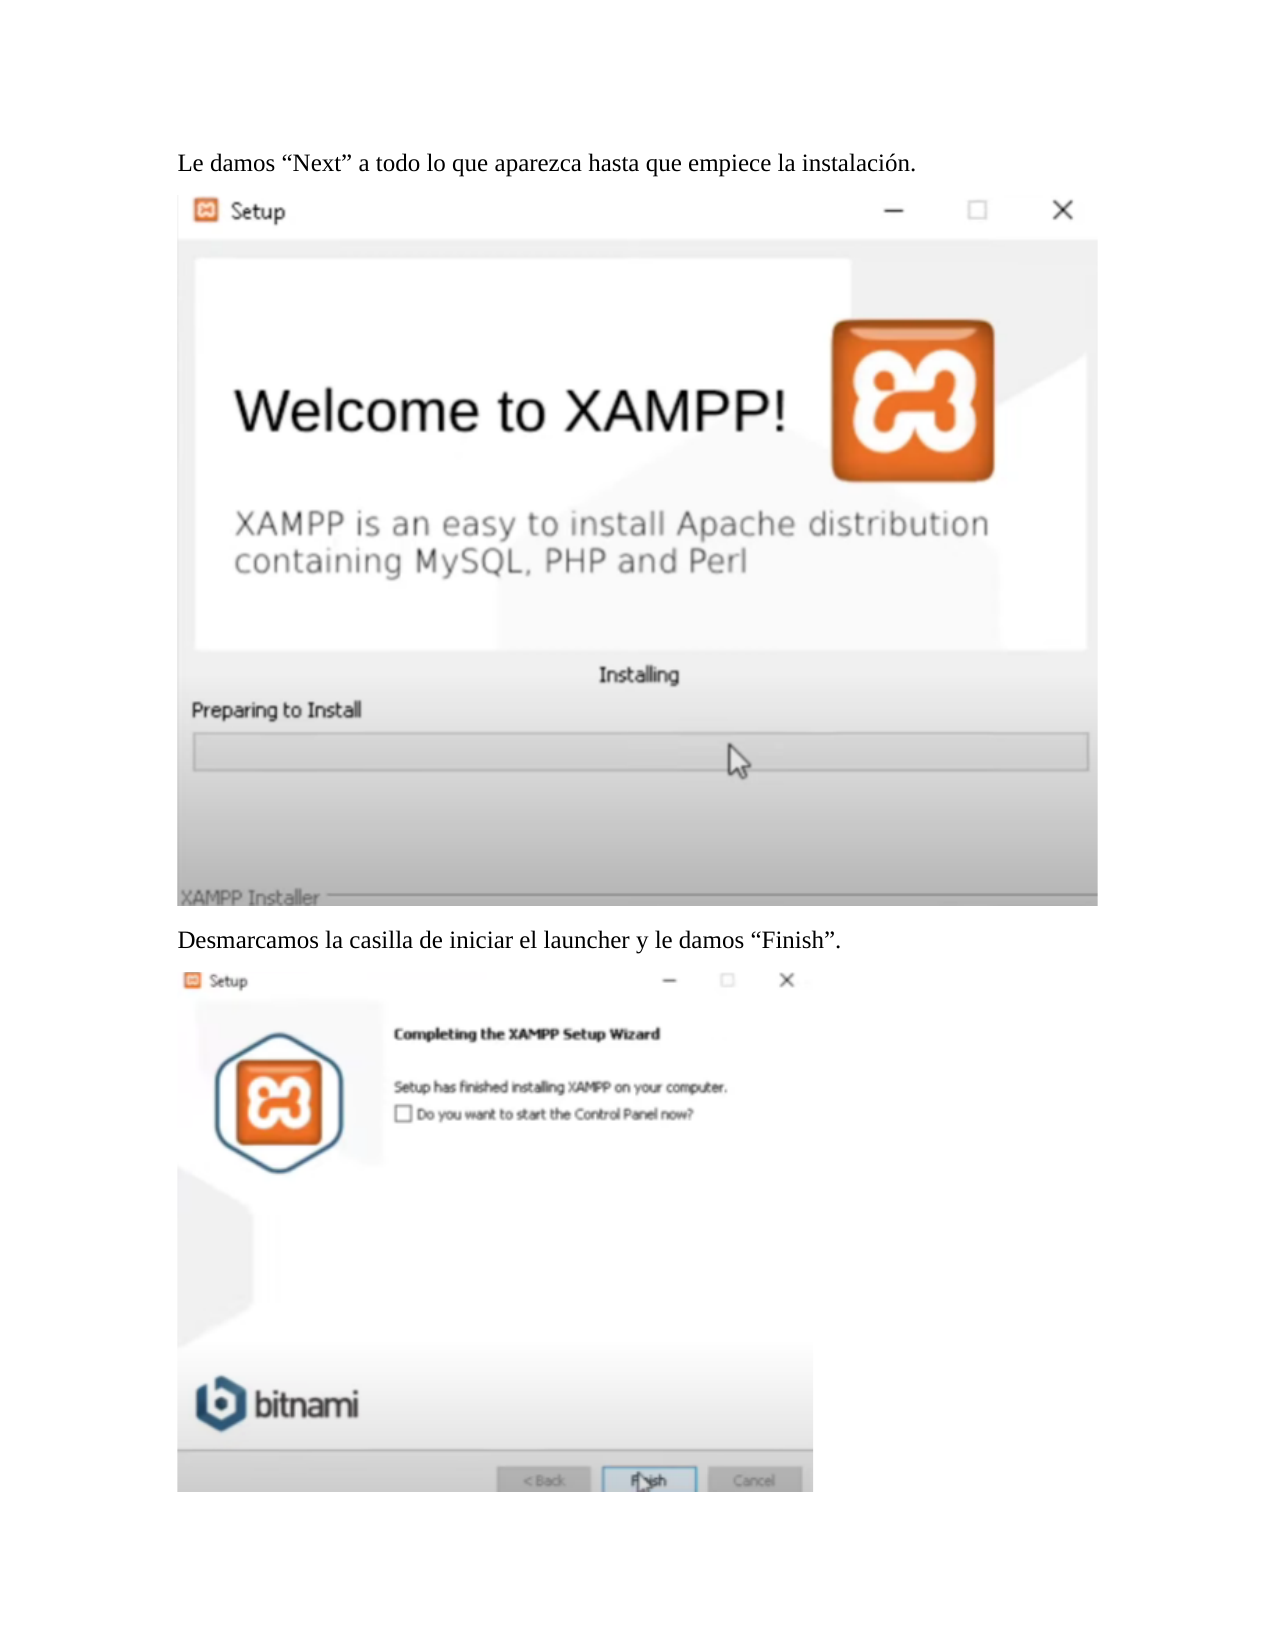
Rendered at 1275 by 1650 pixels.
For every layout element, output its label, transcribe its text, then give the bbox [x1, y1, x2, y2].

picture [177, 972, 814, 1492]
picture [177, 195, 1098, 906]
text Desmarcamos la casilla de iniciar el launcher y le damos “Finish”. [177, 925, 1098, 953]
text Le damos “Next” a todo lo que aparezca hasta que empiece la instalación. [177, 148, 1098, 176]
